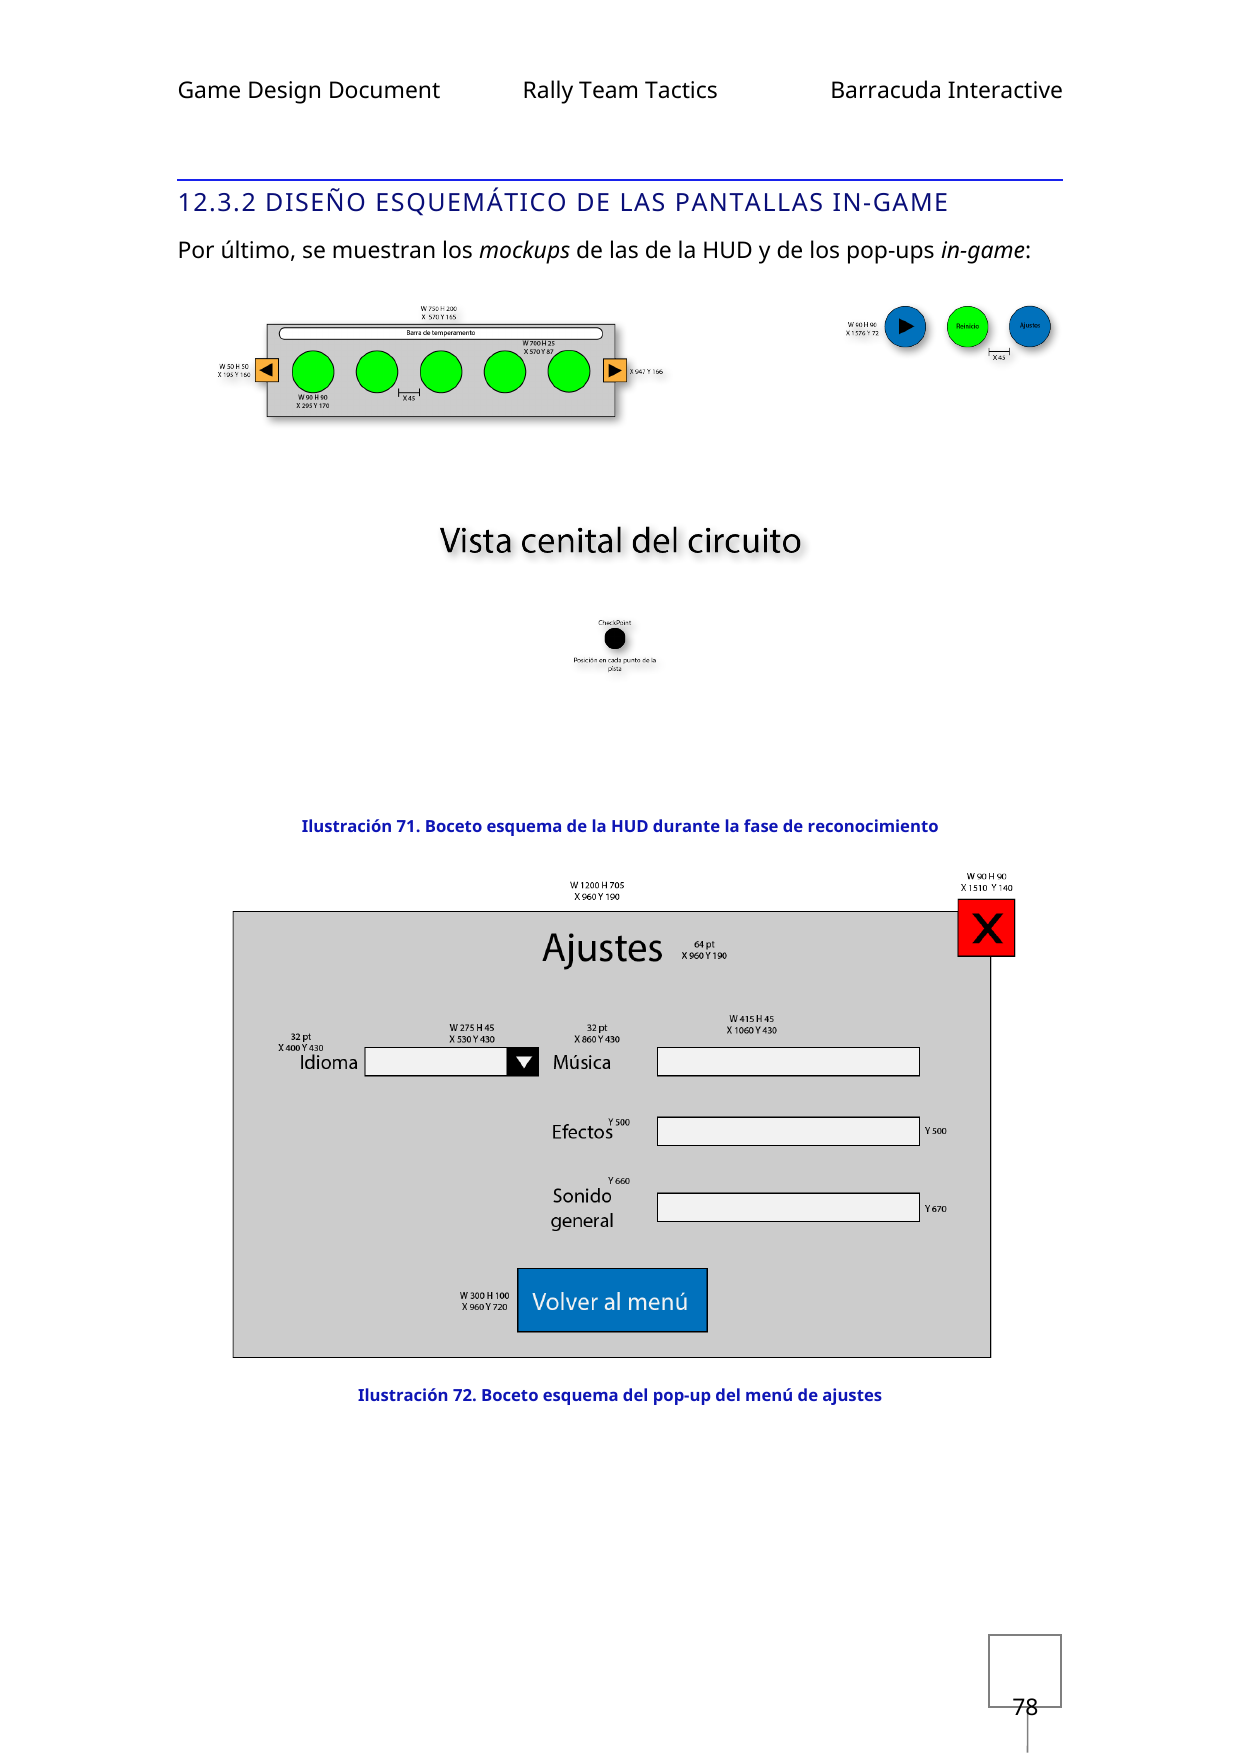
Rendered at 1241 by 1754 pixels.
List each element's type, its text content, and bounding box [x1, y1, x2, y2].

picture [177, 290, 1064, 789]
picture [215, 861, 1025, 1358]
text Por último, se muestran los mockups de las de la HUD y de los pop-ups in-game: [177, 234, 1063, 265]
subtitle 12.3.2 Diseño esquemático de las pantallas in-game [177, 181, 1063, 219]
